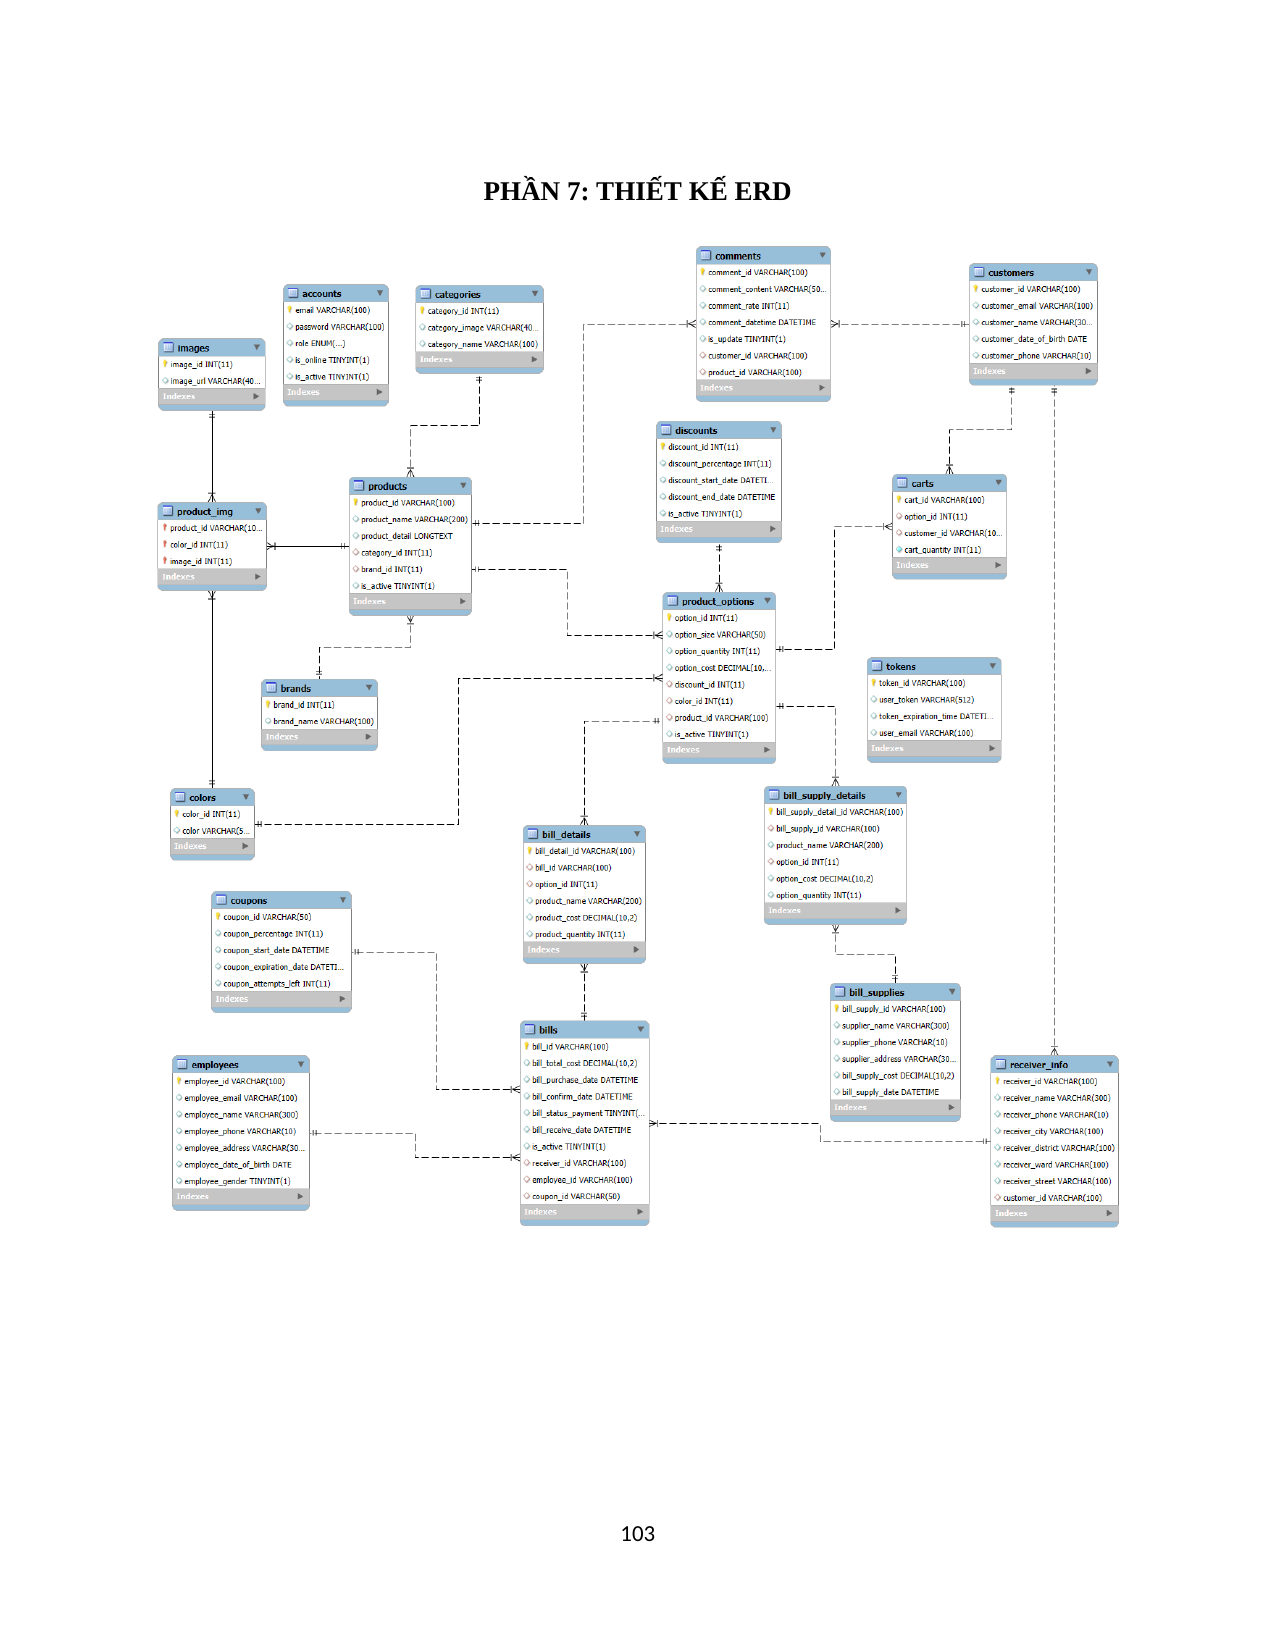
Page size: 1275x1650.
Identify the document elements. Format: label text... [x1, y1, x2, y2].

picture [150, 246, 1124, 1241]
subtitle PHẦN 7: THIẾT KẾ ERD [150, 175, 1125, 206]
